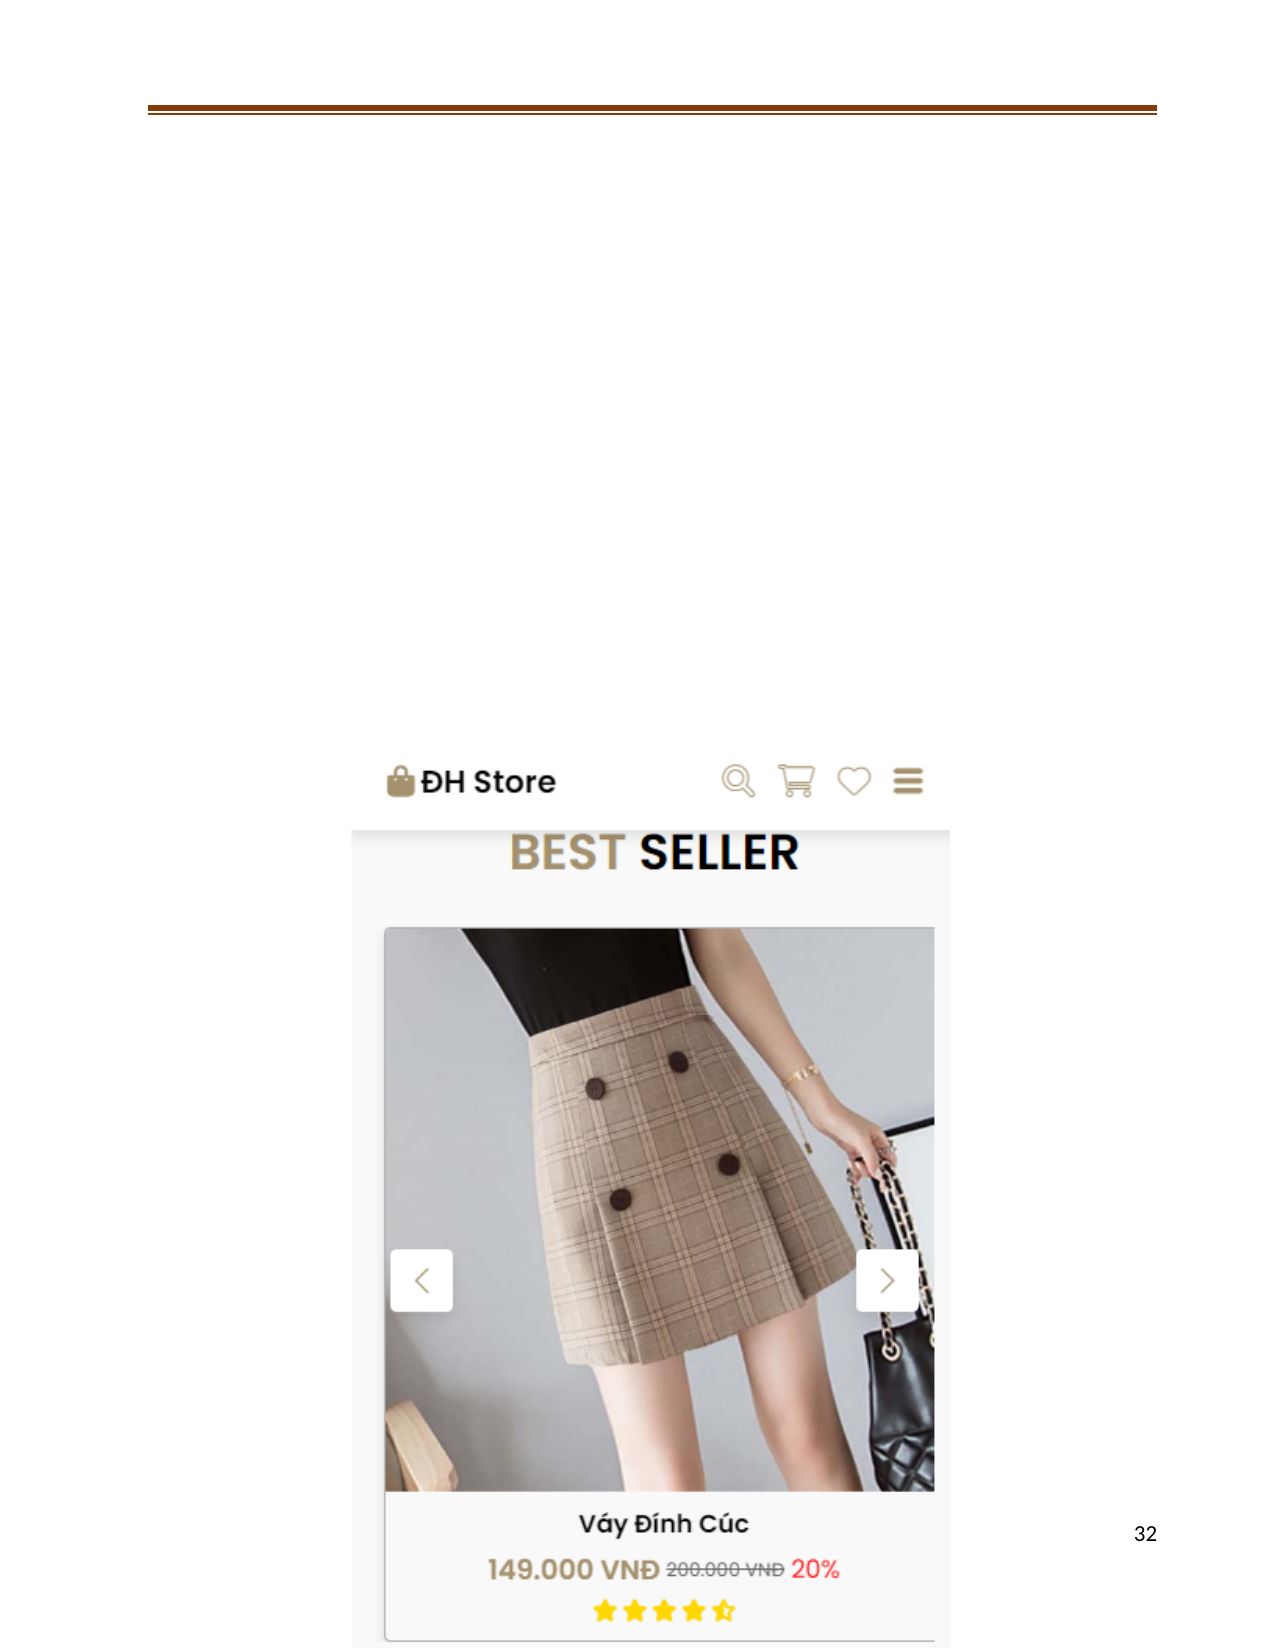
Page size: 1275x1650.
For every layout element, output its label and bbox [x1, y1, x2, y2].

picture [350, 736, 951, 1645]
